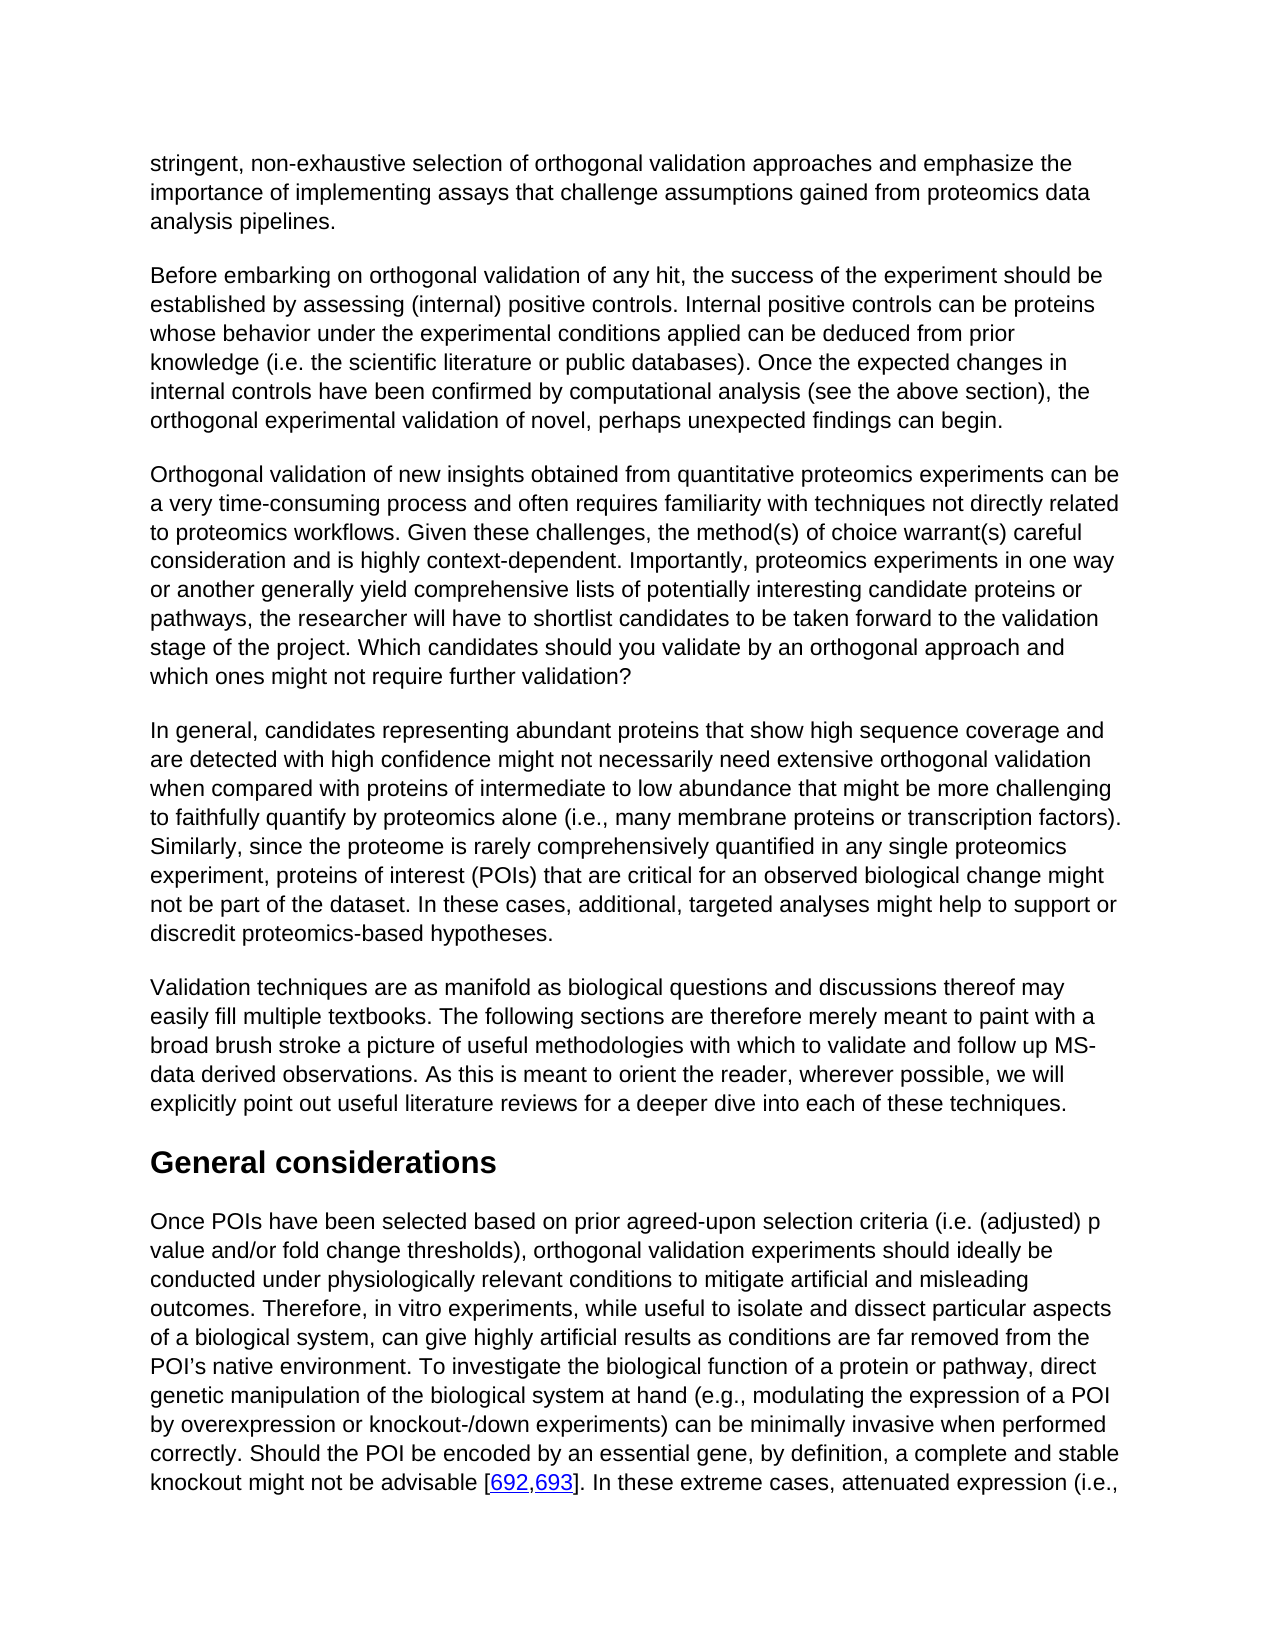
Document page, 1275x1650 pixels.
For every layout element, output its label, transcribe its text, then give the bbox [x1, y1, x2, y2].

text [150, 1208, 1125, 1495]
text In general, candidates representing abundant proteins that show high sequence coverage and are detected with high confidence might not necessarily need extensive orthogonal validation when compared with proteins of intermediate to low abundance that might be more challenging to faithfully quantify by proteomics alone (i.e., many membrane proteins or transcription factors). Similarly, since the proteome is rarely comprehensively quantified in any single proteomics experiment, proteins of interest (POIs) that are critical for an observed biological change might not be part of the dataset. In these cases, additional, targeted analyses might help to support or discredit proteomics-based hypotheses. [150, 717, 1125, 946]
subtitle General considerations [150, 1144, 1125, 1180]
text Validation techniques are as manifold as biological questions and discussions thereof may easily fill multiple textbooks. The following sections are therefore merely meant to paint with a broad brush stroke a picture of useful methodologies with which to validate and follow up MS-data derived observations. As this is meant to orient the reader, wherever possible, we will explicitly point out useful literature reviews for a deeper dive into each of these techniques. [150, 974, 1125, 1116]
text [150, 150, 1125, 234]
text Before embarking on orthogonal validation of any hit, the success of the experiment should be established by assessing (internal) positive controls. Internal positive controls can be proteins whose behavior under the experimental conditions applied can be deduced from prior knowledge (i.e. the scientific literature or public databases). Once the expected changes in internal controls have been confirmed by computational analysis (see the above section), the orthogonal experimental validation of novel, perhaps unexpected findings can begin. [150, 262, 1125, 433]
text Orthogonal validation of new insights obtained from quantitative proteomics experiments can be a very time-consuming process and often requires familiarity with techniques not directly related to proteomics workflows. Given these challenges, the method(s) of choice warrant(s) careful consideration and is highly context-dependent. Importantly, proteomics experiments in one way or another generally yield comprehensive lists of potentially interesting candidate proteins or pathways, the researcher will have to shortlist candidates to be taken forward to the validation stage of the project. Which candidates should you validate by an orthogonal approach and which ones might not require further validation? [150, 461, 1125, 690]
